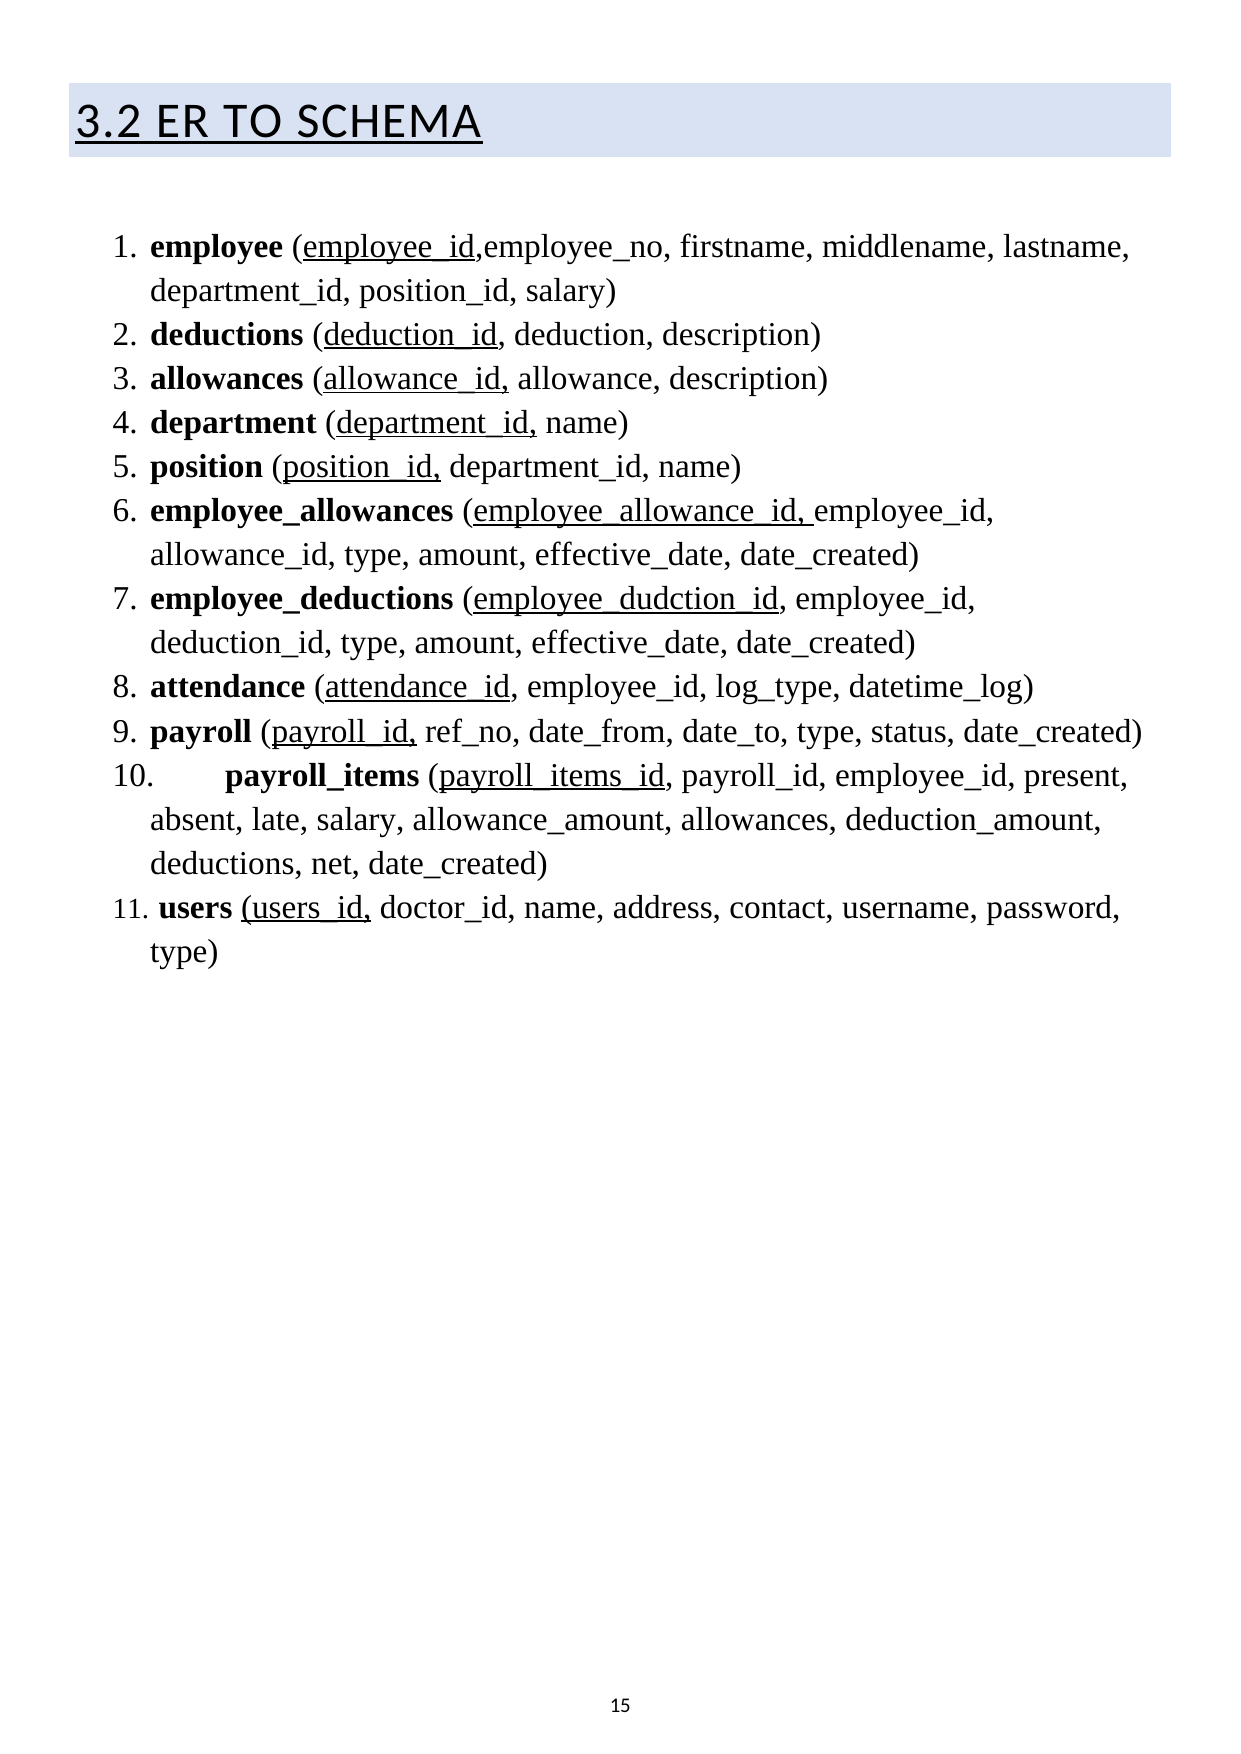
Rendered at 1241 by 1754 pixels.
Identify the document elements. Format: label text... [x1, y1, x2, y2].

list department (department_id, name) [112, 402, 1165, 441]
list employee_allowances (employee_allowance_id, employee_id, allowance_id, type, amount, effective_date, date_created) [112, 491, 1165, 573]
list position (position_id, department_id, name) [112, 446, 1165, 485]
list allowances (allowance_id, allowance, description) [112, 358, 1165, 397]
list users (users_id, doctor_id, name, address, contact, username, password, type) [112, 887, 1165, 969]
list attendance (attendance_id, employee_id, log_type, datetime_log) [112, 667, 1165, 705]
list employee (employee_id,employee_no, firstname, middlename, lastname, department_id, position_id, salary) [112, 226, 1165, 308]
list employee_deductions (employee_dudction_id, employee_id, deduction_id, type, amount, effective_date, date_created) [112, 579, 1165, 661]
list payroll (payroll_id, ref_no, date_from, date_to, type, status, date_created) [112, 711, 1165, 749]
list deductions (deduction_id, deduction, description) [112, 314, 1165, 353]
list payroll_items (payroll_items_id, payroll_id, employee_id, present, absent, late, salary, allowance_amount, allowances, deduction_amount, deductions, net, date_created) [112, 755, 1165, 881]
subtitle 3.2 ER to Schema [75, 89, 1165, 150]
